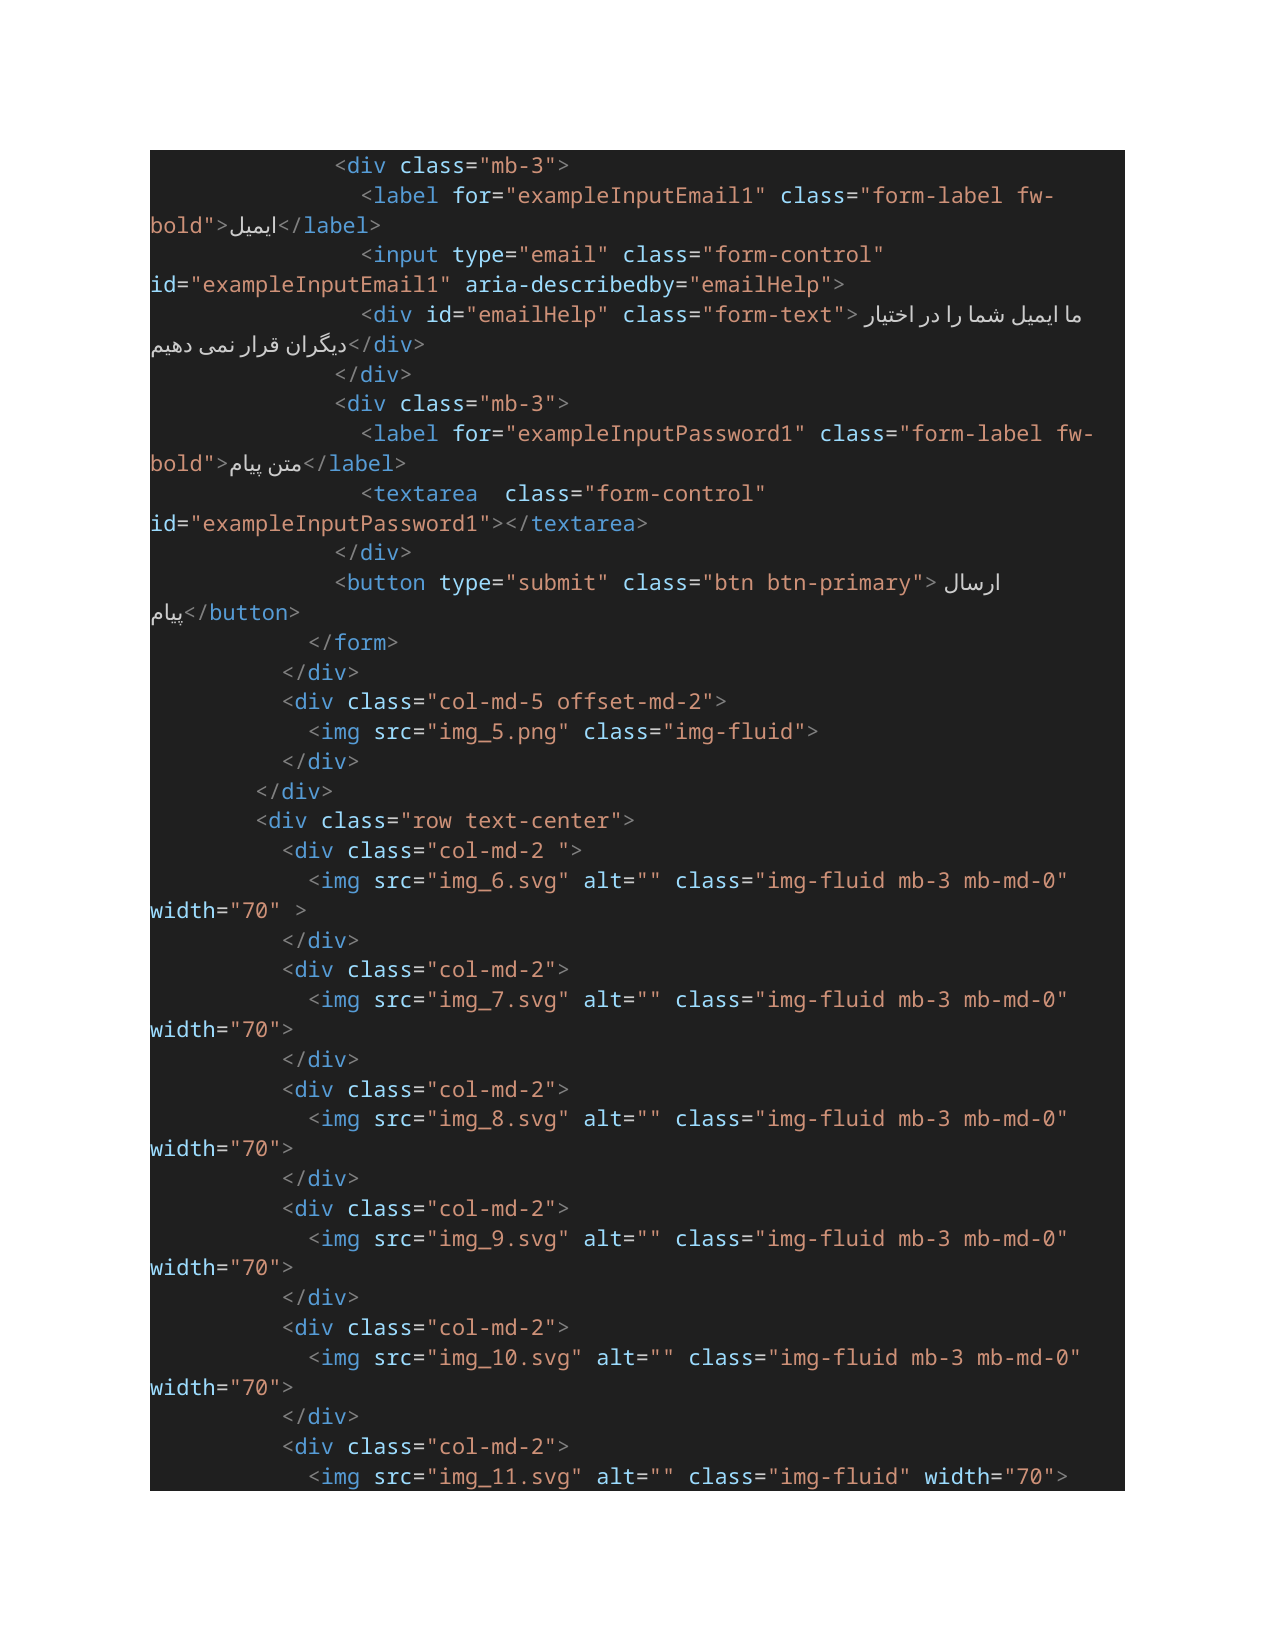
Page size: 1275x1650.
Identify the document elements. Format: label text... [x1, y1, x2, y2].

text <textarea class="form-control" id="exampleInputPassword1"></textarea> [150, 478, 1125, 537]
text <div class="col-md-2"> [150, 954, 1125, 984]
text <div class="col-md-2"> [150, 1312, 1125, 1342]
text <img src="img_8.svg" alt="" class="img-fluid mb-3 mb-md-0" width="70"> [150, 1103, 1125, 1163]
text </form> [150, 627, 1125, 656]
text <div id="emailHelp" class="form-text">ما ایمیل شما را در اختیار دیگران قرار نمی دهیم</div> [150, 299, 1125, 358]
text <img src="img_7.svg" alt="" class="img-fluid mb-3 mb-md-0" width="70"> [150, 984, 1125, 1044]
text <img src="img_5.png" class="img-fluid"> [150, 716, 1125, 746]
text <div class="col-md-2"> [150, 1193, 1125, 1222]
text <div class="col-md-2 "> [150, 835, 1125, 865]
text <div class="mb-3"> [150, 150, 1125, 180]
text <div class="row text-center"> [150, 805, 1125, 835]
text <img src="img_11.svg" alt="" class="img-fluid" width="70"> [150, 1461, 1125, 1491]
text <label for="exampleInputEmail1" class="form-label fw-bold">ایمیل</label> [150, 180, 1125, 239]
text <input type="email" class="form-control" id="exampleInputEmail1" aria-describedby="emailHelp"> [150, 239, 1125, 299]
text <div class="col-md-2"> [150, 1073, 1125, 1103]
text </div> [150, 1401, 1125, 1431]
text </div> [150, 1044, 1125, 1073]
text <div class="col-md-5 offset-md-2"> [150, 686, 1125, 716]
text </div> [150, 746, 1125, 776]
text </div> [150, 1163, 1125, 1193]
text </div> [150, 358, 1125, 388]
text </div> [150, 537, 1125, 567]
text </div> [150, 924, 1125, 954]
text <div class="mb-3"> [150, 388, 1125, 418]
text <img src="img_6.svg" alt="" class="img-fluid mb-3 mb-md-0" width="70" > [150, 865, 1125, 924]
text <div class="col-md-2"> [150, 1431, 1125, 1461]
text <label for="exampleInputPassword1" class="form-label fw-bold">متن پیام</label> [150, 418, 1125, 478]
text </div> [150, 1282, 1125, 1312]
text <img src="img_10.svg" alt="" class="img-fluid mb-3 mb-md-0" width="70"> [150, 1342, 1125, 1401]
text <button type="submit" class="btn btn-primary">ارسال پیام</button> [150, 567, 1125, 627]
text </div> [150, 656, 1125, 686]
text </div> [150, 776, 1125, 805]
text <img src="img_9.svg" alt="" class="img-fluid mb-3 mb-md-0" width="70"> [150, 1222, 1125, 1282]
